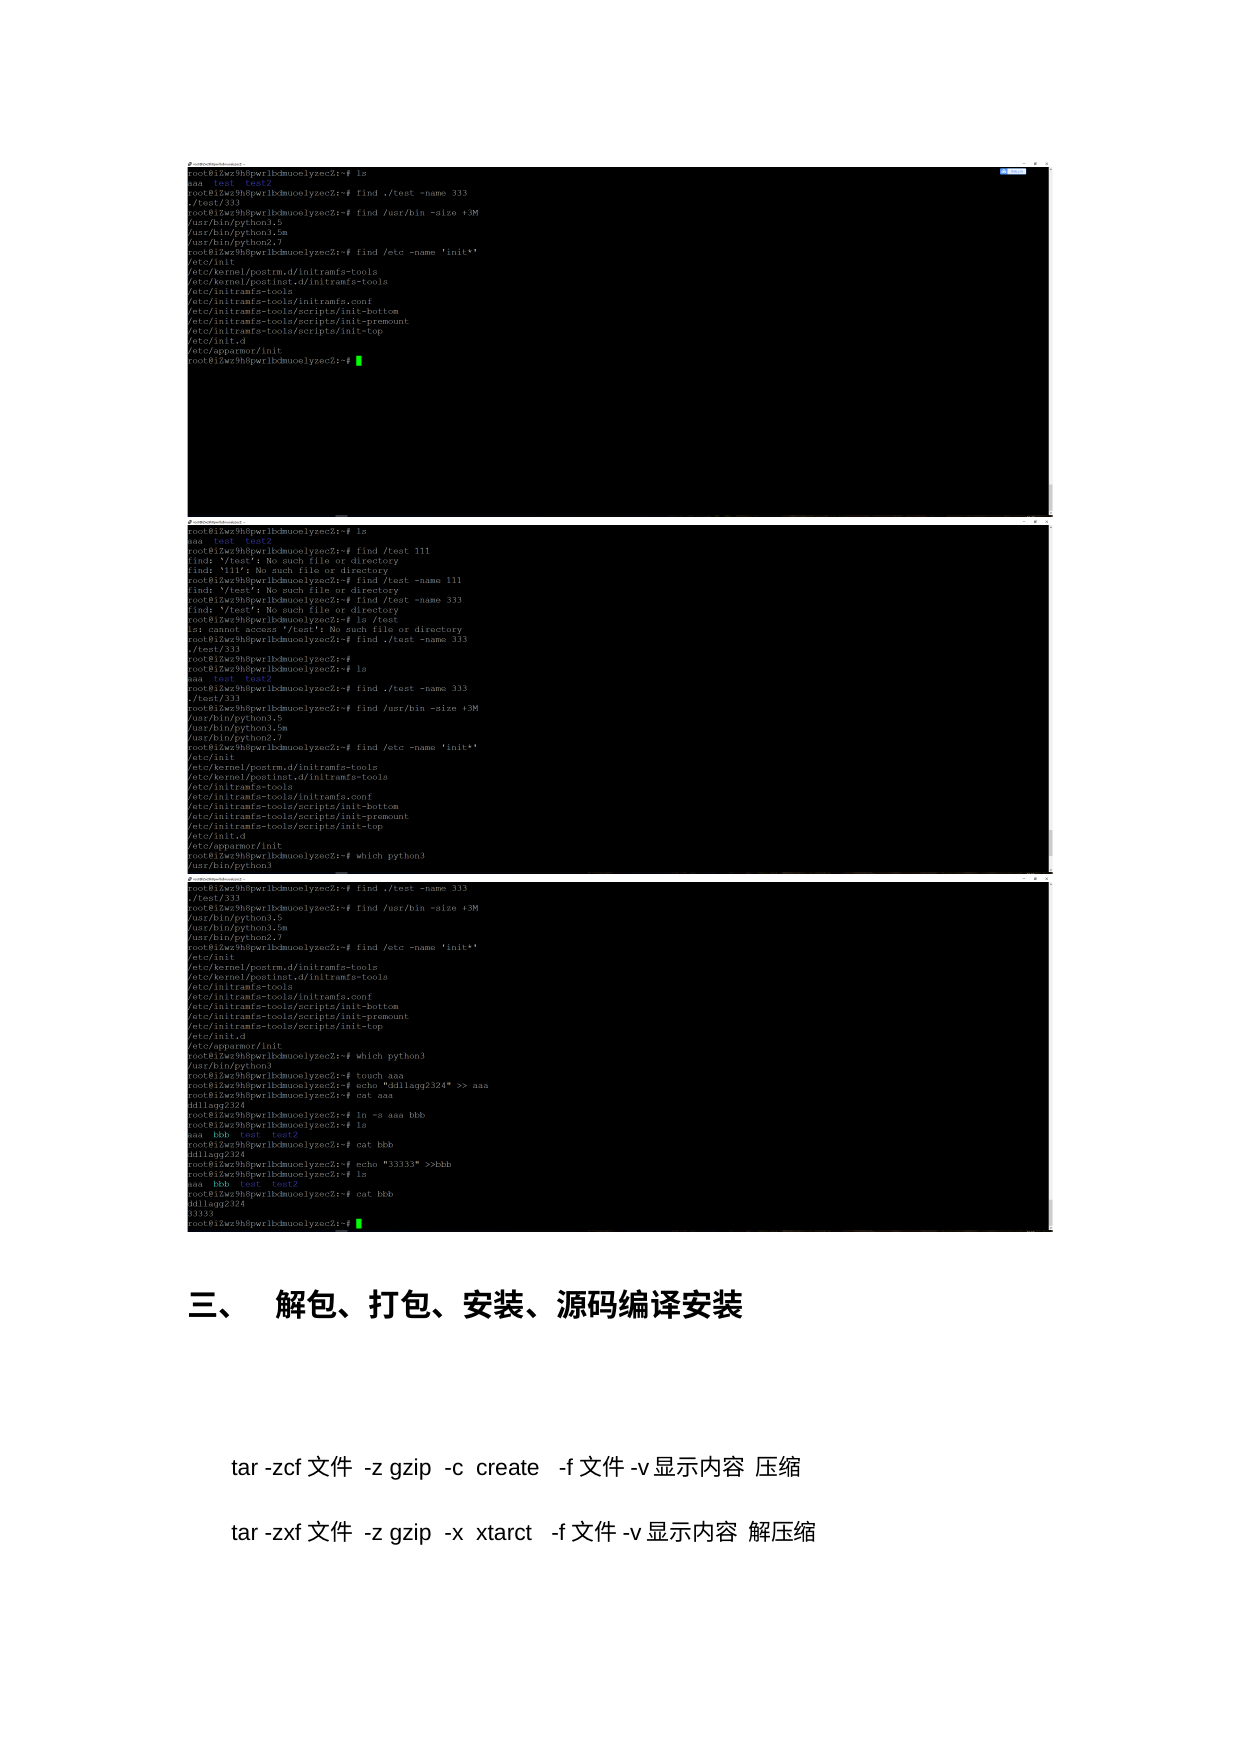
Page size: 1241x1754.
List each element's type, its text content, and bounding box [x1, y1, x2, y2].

text tar -zcf 文件 -z gzip -c create -f 文件 -v显示内容 压缩 [187, 1433, 1053, 1498]
text tar -zxf 文件 -z gzip -x xtarct -f 文件 -v显示内容 解压缩 [187, 1498, 1053, 1563]
picture [187, 877, 1053, 1232]
subtitle 解包、打包、安装、源码编译安装 [187, 1270, 1053, 1335]
picture [187, 162, 1053, 517]
picture [187, 519, 1053, 874]
